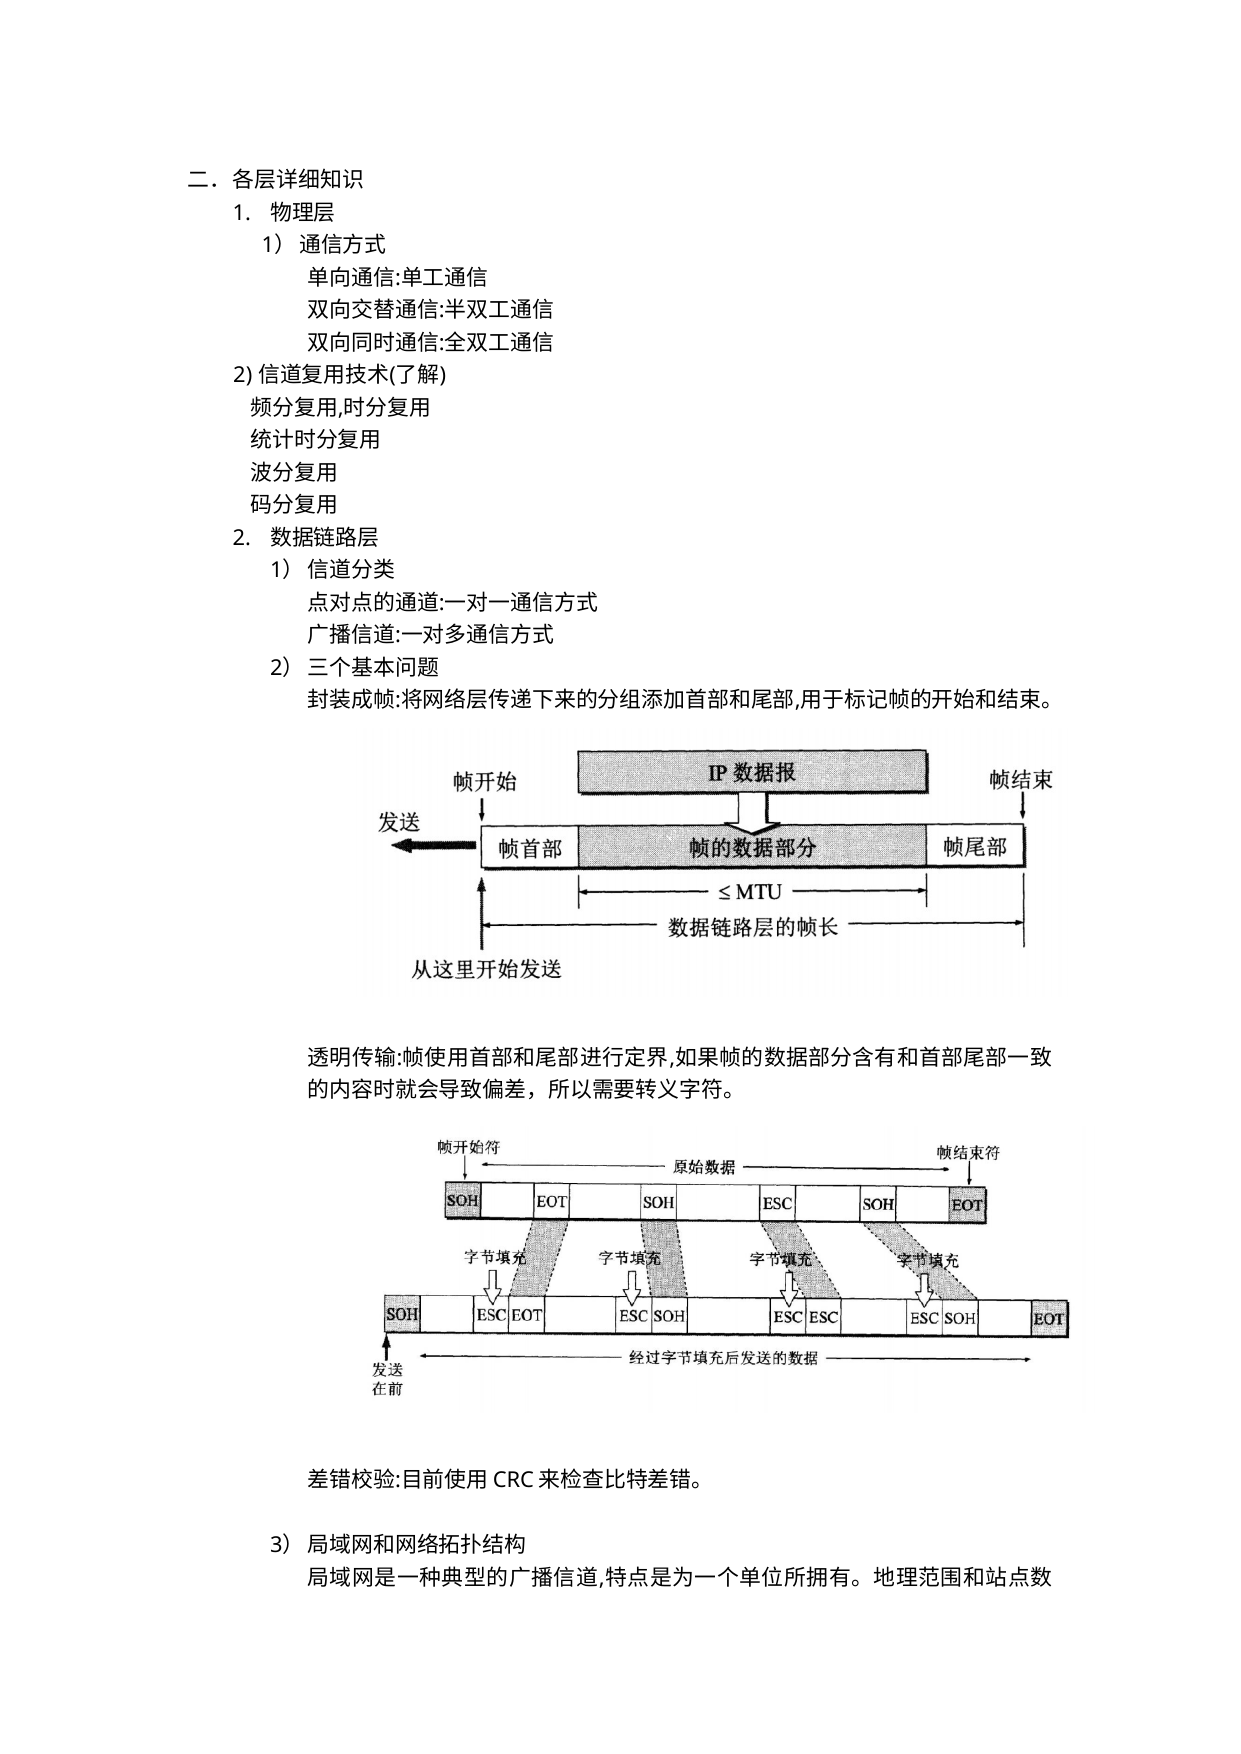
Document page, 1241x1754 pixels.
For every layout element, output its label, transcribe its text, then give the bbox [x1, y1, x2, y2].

list 通信方式 [261, 227, 1053, 259]
picture [307, 1104, 1173, 1413]
list 双向交替通信:半双工通信 [307, 292, 1053, 324]
list 透明传输:帧使用首部和尾部进行定界,如果帧的数据部分含有和首部尾部一致的内容时就会导致偏差，所以需要转义字符。 [307, 1039, 1053, 1104]
text 波分复用 [187, 454, 1053, 487]
list 各层详细知识 [187, 162, 1053, 194]
list 单向通信:单工通信 [307, 259, 1053, 292]
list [307, 1559, 1053, 1592]
list 信道分类 [270, 552, 1053, 584]
list 双向同时通信:全双工通信 [307, 324, 1053, 357]
text 统计时分复用 [187, 422, 1053, 454]
list 差错校验:目前使用CRC来检查比特差错。 [307, 1462, 1053, 1494]
text 2) 信道复用技术(了解) [187, 357, 1053, 389]
text 频分复用,时分复用 [187, 389, 1053, 422]
picture [307, 714, 1173, 997]
list 点对点的通道:一对一通信方式 [307, 584, 1053, 617]
text 码分复用 [187, 487, 1053, 519]
list 三个基本问题 [270, 649, 1053, 682]
list 封装成帧:将网络层传递下来的分组添加首部和尾部,用于标记帧的开始和结束。 [307, 682, 1053, 714]
list 数据链路层 [232, 519, 1053, 552]
list 物理层 [232, 194, 1053, 227]
list 局域网和网络拓扑结构 [270, 1527, 1053, 1559]
list 广播信道:一对多通信方式 [307, 617, 1053, 649]
